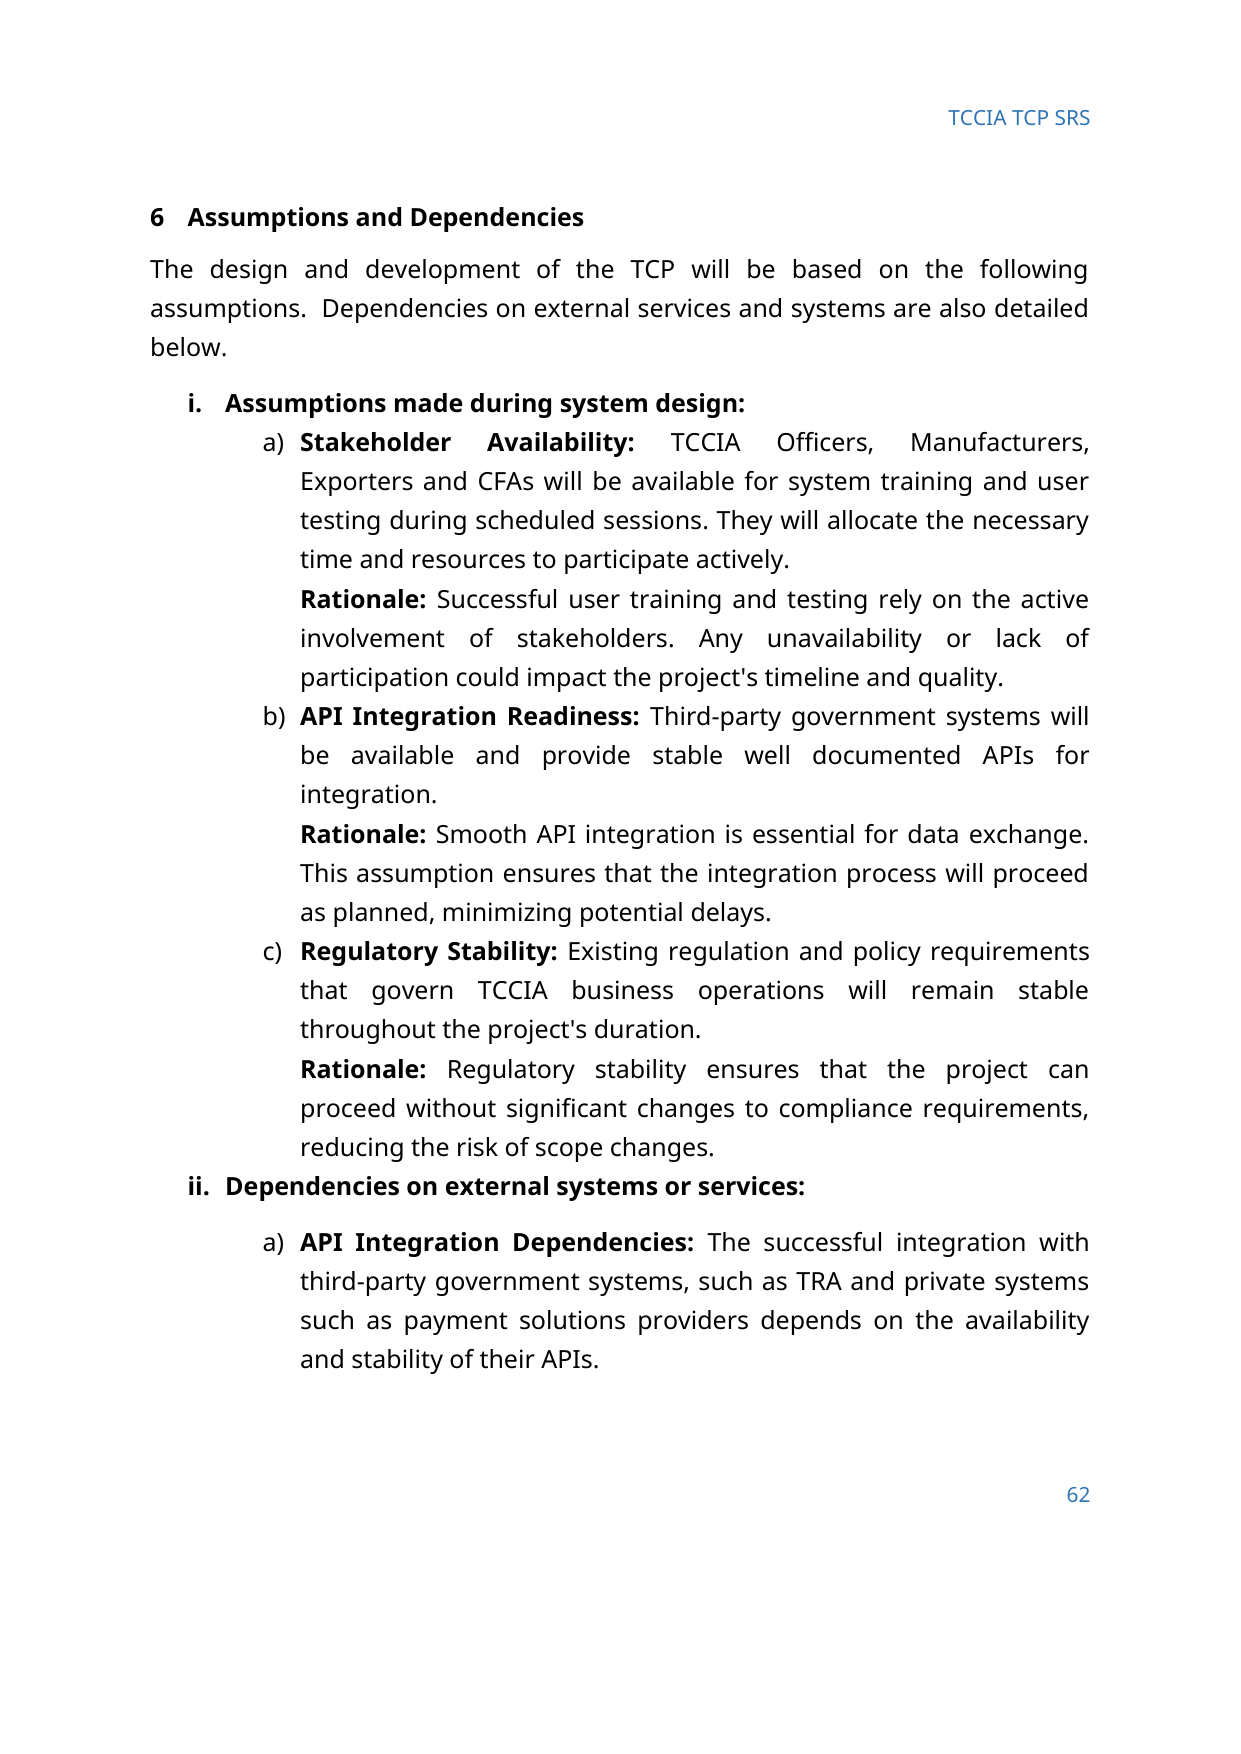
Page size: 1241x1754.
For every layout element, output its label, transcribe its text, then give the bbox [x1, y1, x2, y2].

list Regulatory Stability: Existing regulation and policy requirements that govern TCCIA business operations will remain stable throughout the project's duration. [262, 934, 1090, 1046]
text The design and development of the TCP will be based on the following assumptions. Dependencies on external services and systems are also detailed below. [150, 251, 1090, 364]
text Rationale: Regulatory stability ensures that the project can proceed without significant changes to compliance requirements, reducing the risk of scope changes. [300, 1051, 1090, 1164]
list Dependencies on external systems or services: [187, 1169, 1090, 1203]
list Stakeholder Availability: TCCIA Officers, Manufacturers, Exporters and CFAs will be available for system training and user testing during scheduled sessions. They will allocate the necessary time and resources to participate actively. [262, 425, 1090, 576]
subtitle Assumptions and Dependencies [150, 200, 1090, 234]
text Rationale: Successful user training and testing rely on the active involvement of stakeholders. Any unavailability or lack of participation could impact the project's timeline and quality. [300, 581, 1090, 694]
list Assumptions made during system design: [187, 386, 1090, 419]
text Rationale: Smooth API integration is essential for data exchange. This assumption ensures that the integration process will proceed as planned, minimizing potential delays. [300, 816, 1090, 929]
list API Integration Dependencies: The successful integration with third-party government systems, such as TRA and private systems such as payment solutions providers depends on the availability and stability of their APIs. [262, 1225, 1090, 1376]
list API Integration Readiness: Third-party government systems will be available and provide stable well documented APIs for integration. [262, 699, 1090, 811]
